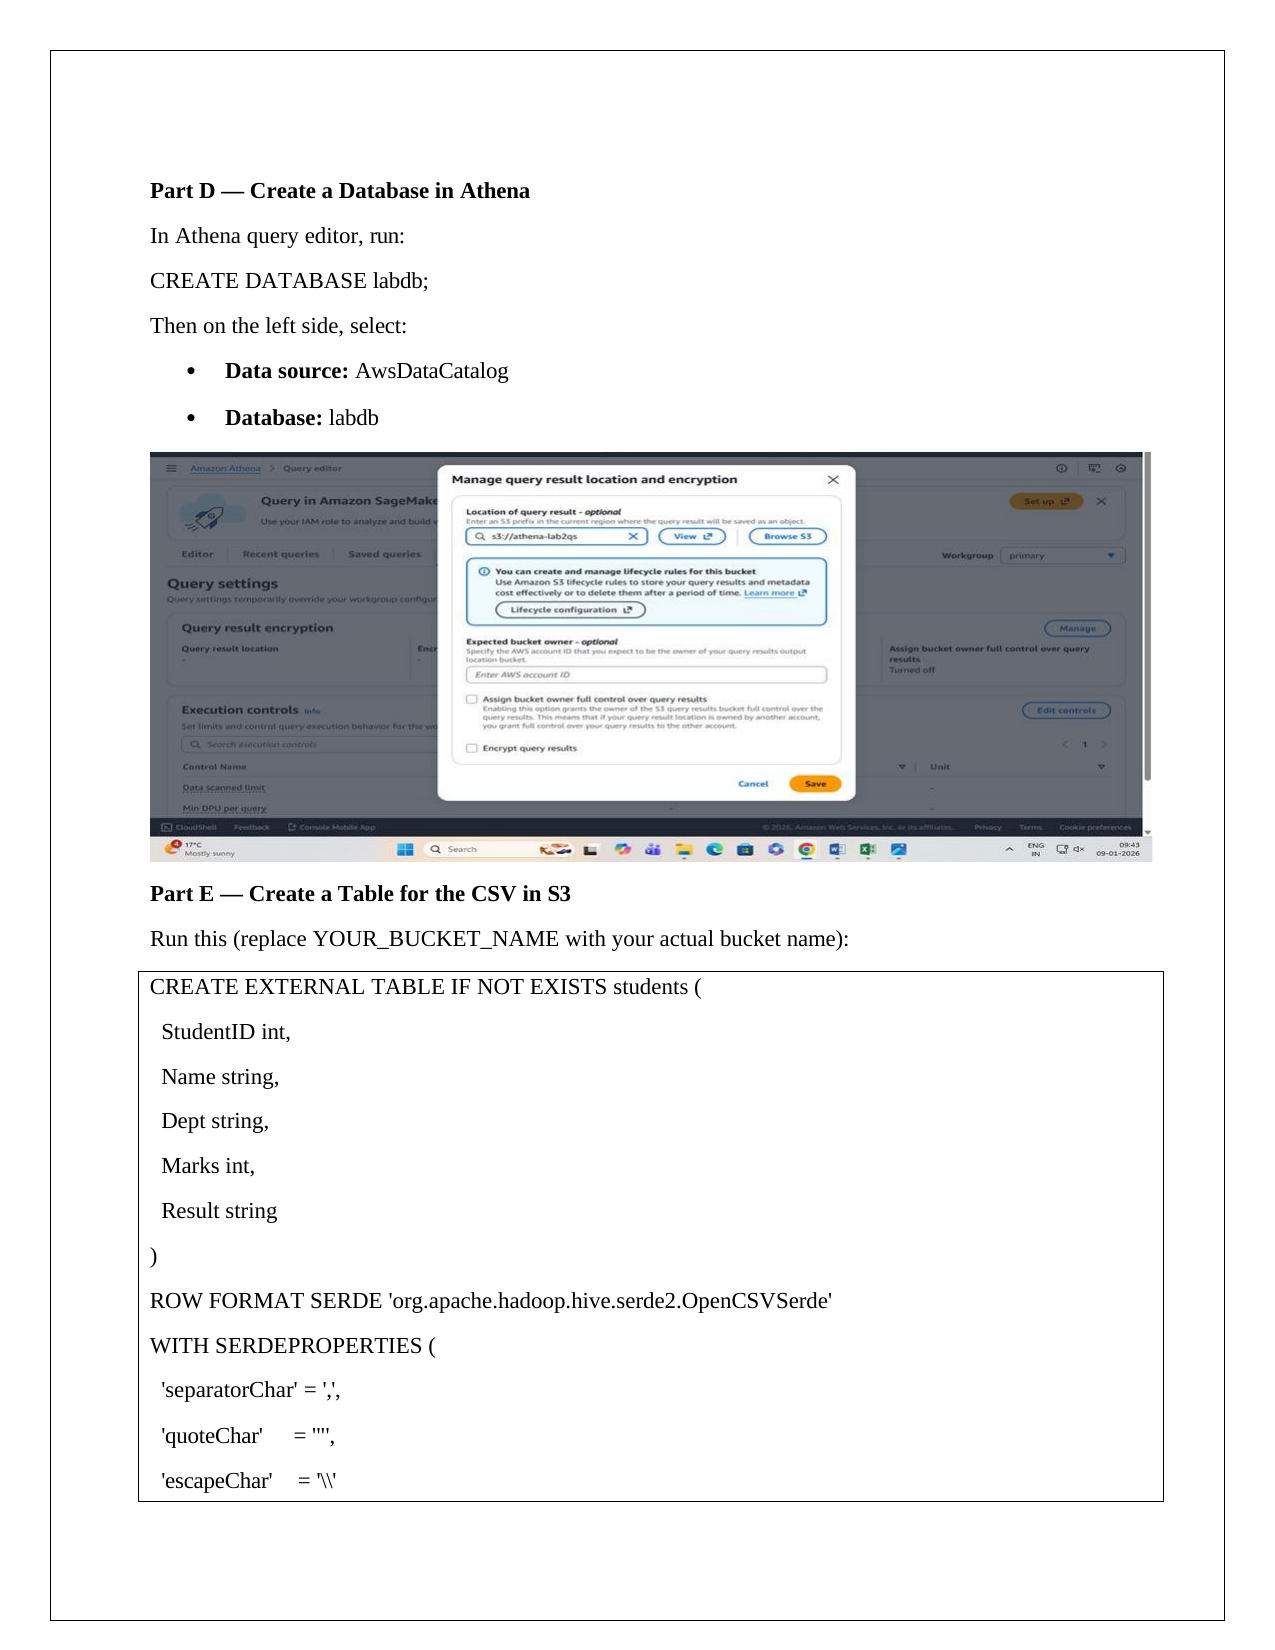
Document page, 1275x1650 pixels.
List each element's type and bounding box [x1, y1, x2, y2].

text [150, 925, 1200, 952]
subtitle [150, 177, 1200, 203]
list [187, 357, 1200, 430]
picture [150, 452, 1153, 468]
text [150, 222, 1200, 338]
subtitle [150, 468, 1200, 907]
